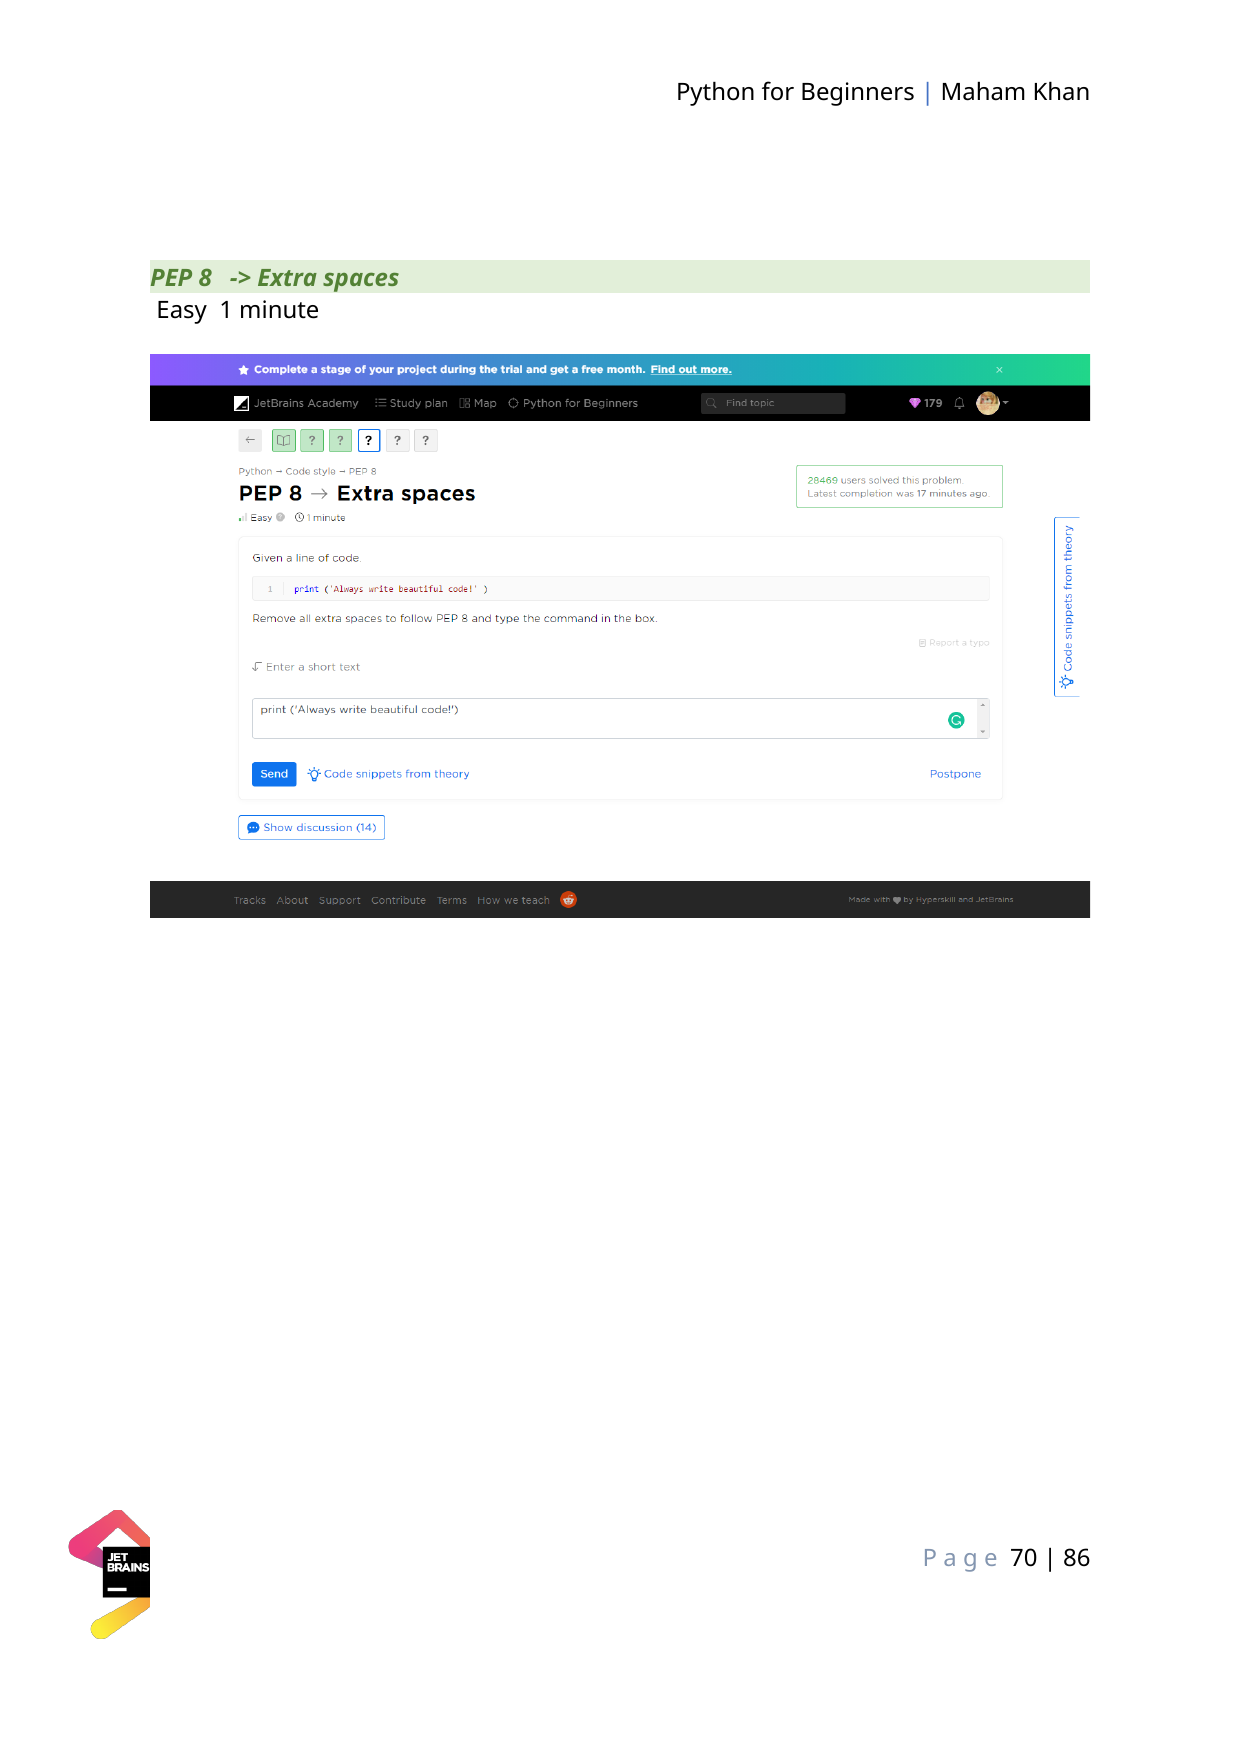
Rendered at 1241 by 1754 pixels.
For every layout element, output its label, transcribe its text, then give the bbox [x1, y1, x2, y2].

picture [63, 1510, 193, 1639]
text Easy 1 minute [150, 293, 1090, 326]
subtitle PEP 8 -> Extra spaces [150, 260, 1090, 293]
picture [150, 354, 1091, 933]
